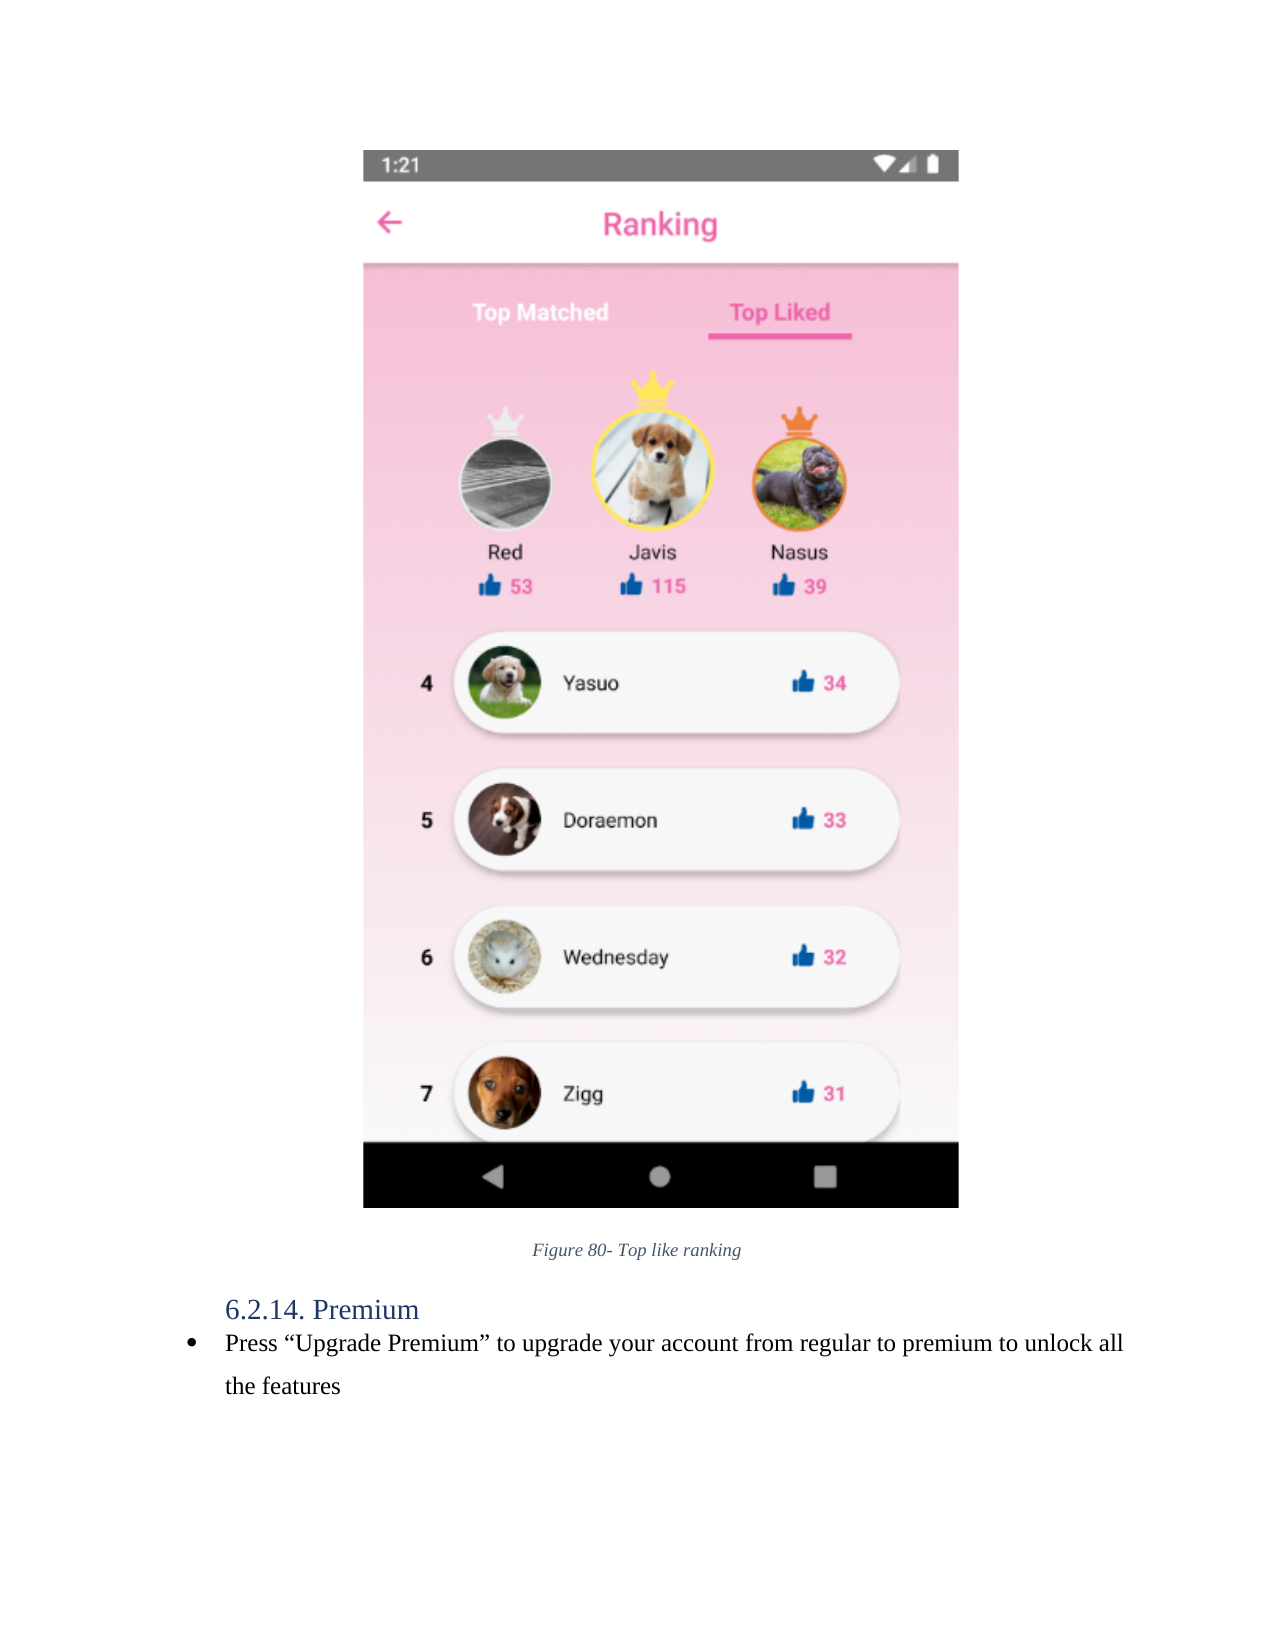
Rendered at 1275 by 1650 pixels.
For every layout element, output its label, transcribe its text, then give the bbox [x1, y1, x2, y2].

text Figure 80- Top like ranking [150, 1239, 1125, 1260]
subtitle 6.2.14. Premium [225, 1292, 1125, 1326]
list Press “Upgrade Premium” to upgrade your account from regular to premium to unlock all the features [187, 1328, 1125, 1400]
picture [363, 150, 959, 1208]
